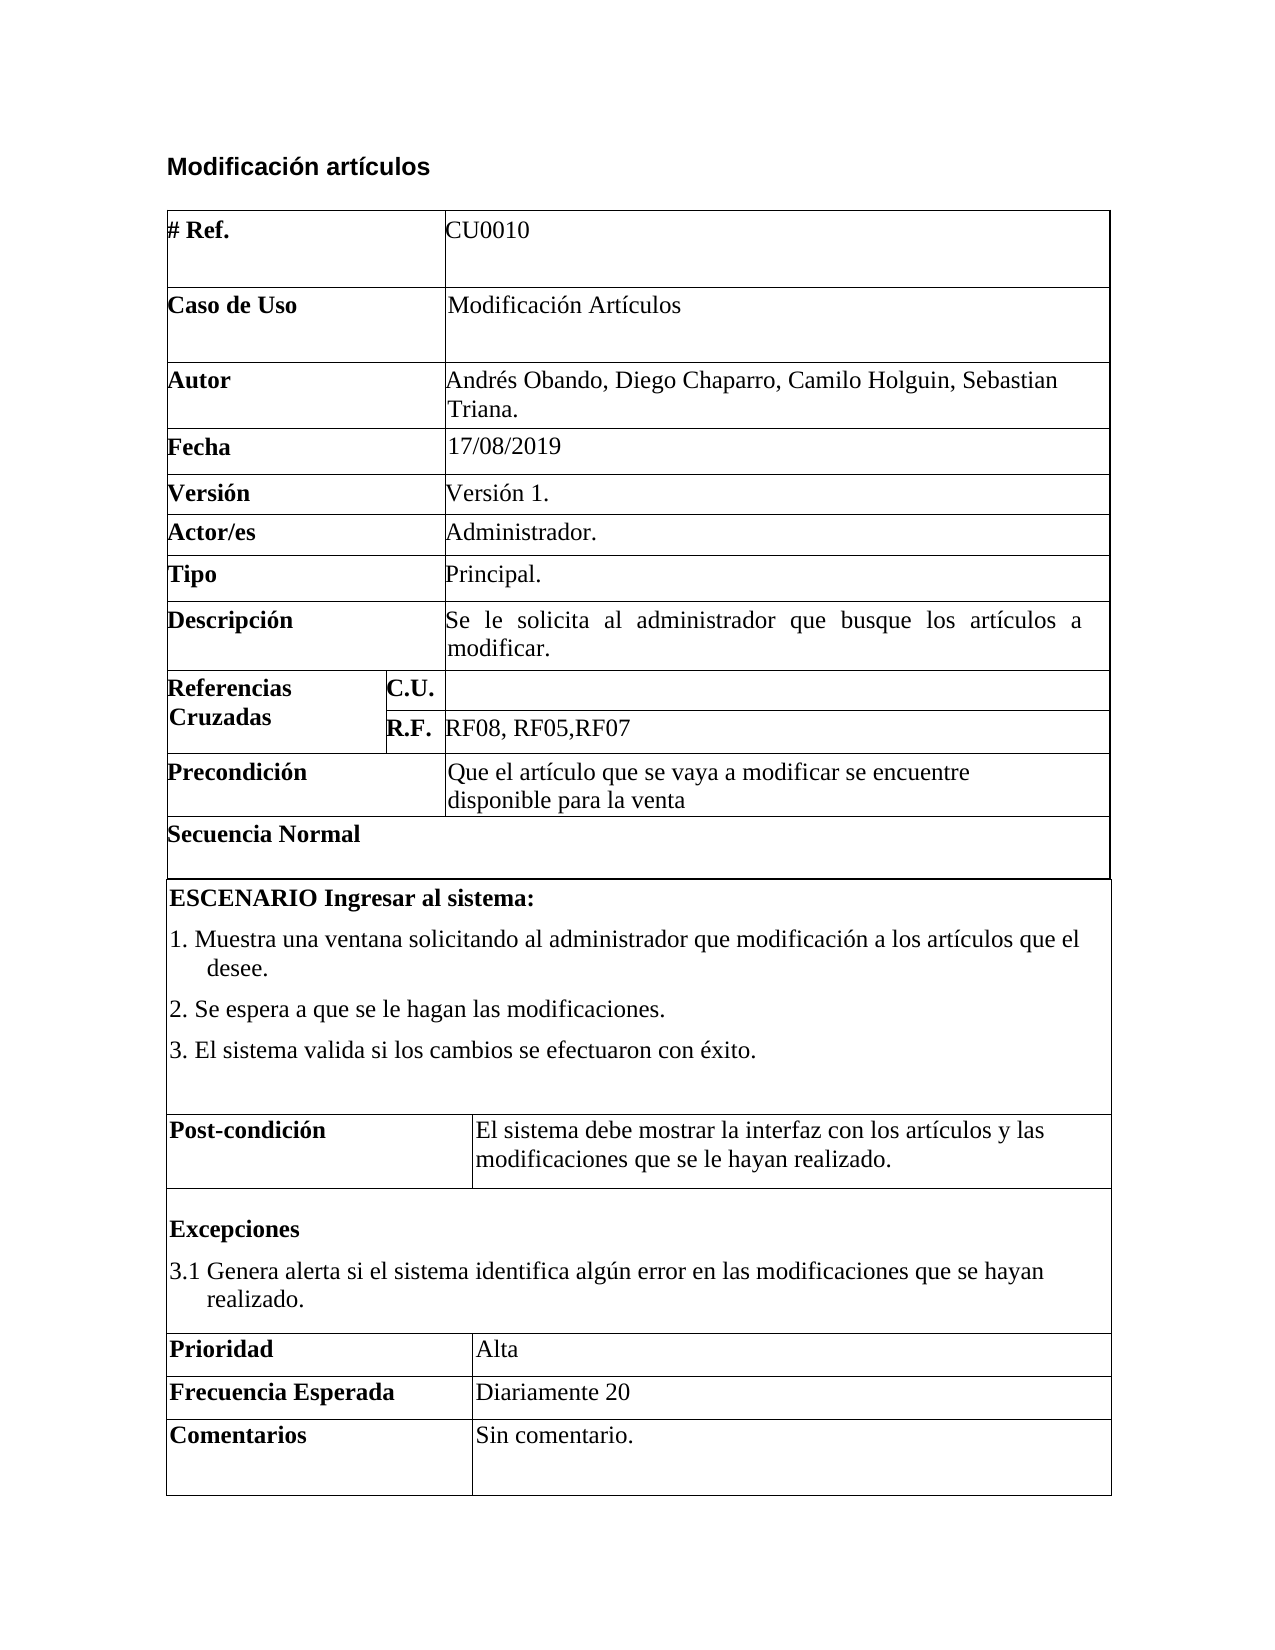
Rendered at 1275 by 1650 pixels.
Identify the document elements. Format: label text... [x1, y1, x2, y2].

table_cell Modificación Artículos [446, 288, 1109, 362]
table_cell Andrés Obando, Diego Chaparro, Camilo Holguin, Sebastian Triana. [446, 363, 1109, 428]
table_cell R.F. [387, 711, 445, 753]
table_cell Prioridad [167, 1334, 472, 1376]
table_cell Excepciones Genera alerta si el sistema identifica algún error en las modificaciones que se hayan realizado. [167, 1189, 1111, 1333]
table_cell Sin comentario. [473, 1420, 1111, 1495]
table_cell Alta [473, 1334, 1111, 1376]
table_cell Referencias Cruzadas [168, 671, 386, 753]
table_cell Secuencia Normal [168, 817, 1109, 878]
table_cell Frecuencia Esperada [167, 1377, 472, 1419]
table_cell Post-condición [167, 1115, 472, 1188]
table_cell Fecha [168, 429, 445, 474]
table_cell El sistema debe mostrar la interfaz con los artículos y las modificaciones que se le hayan realizado. [473, 1115, 1111, 1188]
table_cell [446, 671, 1109, 709]
table_cell Precondición [168, 754, 445, 816]
table_header CU0010 [446, 211, 1109, 287]
table_cell C.U. [387, 671, 445, 709]
table_cell 17/08/2019 [446, 429, 1109, 474]
table_cell Que el artículo que se vaya a modificar se encuentre disponible para la venta [446, 754, 1109, 816]
table_header # Ref. [168, 211, 445, 287]
table_cell Descripción [168, 602, 445, 670]
table_cell Tipo [168, 556, 445, 601]
table_cell Se le solicita al administrador que busque los artículos a modificar. [446, 602, 1109, 670]
table_cell Versión 1. [446, 475, 1109, 514]
table_cell Principal. [446, 556, 1109, 601]
table_cell RF08, RF05,RF07 [446, 711, 1109, 753]
subtitle Modificación artículos [167, 152, 1110, 181]
table_cell Versión [168, 475, 445, 514]
table_cell Autor [168, 363, 445, 428]
table_cell Administrador. [446, 515, 1109, 555]
table_header ESCENARIO Ingresar al sistema: Muestra una ventana solicitando al administrador que modificación a los artículos que el desee. Se espera a que se le hagan las modificaciones. El sistema valida si los cambios se efectuaron con éxito. [167, 880, 1111, 1114]
table_cell Comentarios [167, 1420, 472, 1495]
table_cell Actor/es [168, 515, 445, 555]
table_cell Diariamente 20 [473, 1377, 1111, 1419]
table_cell Caso de Uso [168, 288, 445, 362]
